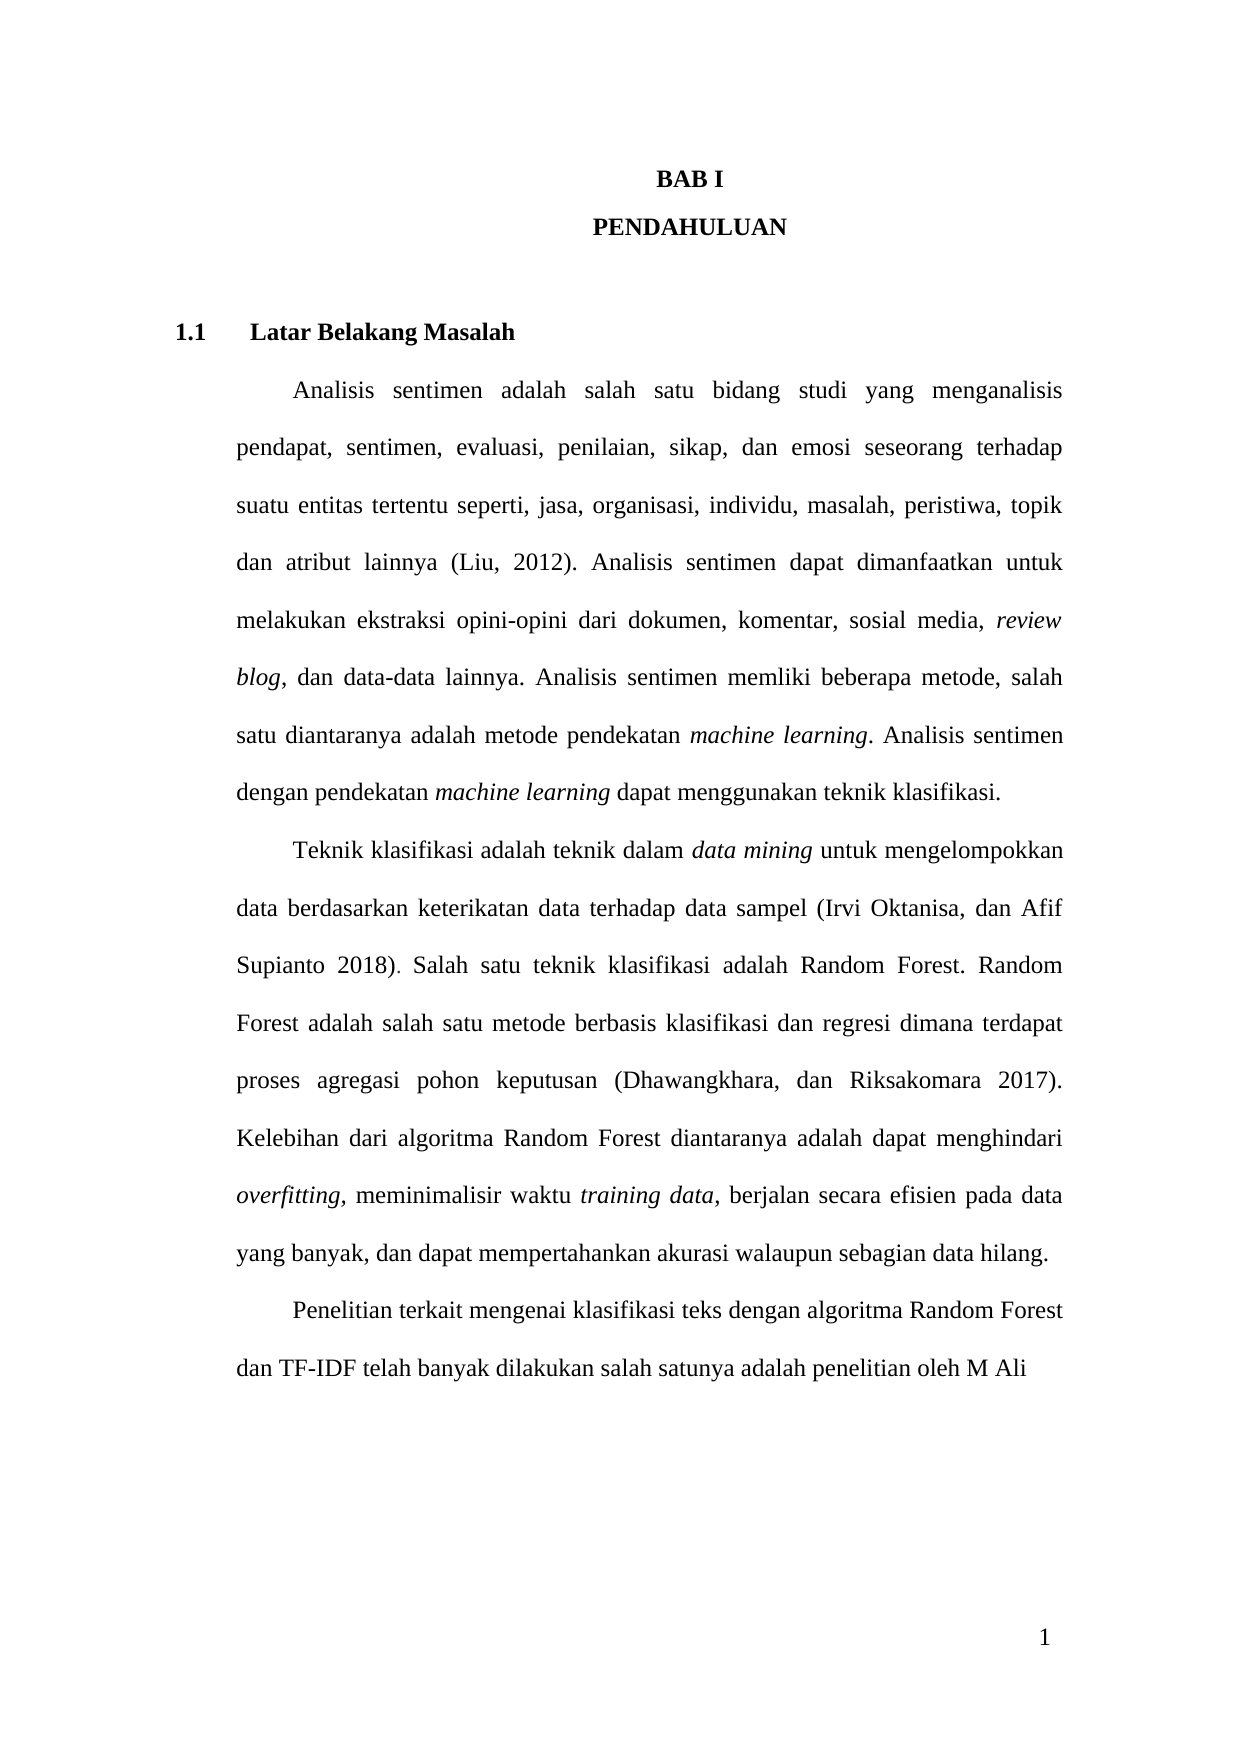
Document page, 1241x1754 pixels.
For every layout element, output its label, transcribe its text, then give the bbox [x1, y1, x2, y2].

text Analisis sentimen adalah salah satu bidang studi yang menganalisis pendapat, sentimen, evaluasi, penilaian, sikap, dan emosi seseorang terhadap suatu entitas tertentu seperti, jasa, organisasi, individu, masalah, peristiwa, topik dan atribut lainnya (Liu, 2012). Analisis sentimen dapat dimanfaatkan untuk melakukan ekstraksi opini-opini dari dokumen, komentar, sosial media, review blog, dan data-data lainnya. Analisis sentimen memliki beberapa metode, salah satu diantaranya adalah metode pendekatan machine learning. Analisis sentimen dengan pendekatan machine learning dapat menggunakan teknik klasifikasi. [236, 375, 1064, 806]
text Penelitian terkait mengenai klasifikasi teks dengan algoritma Random Forest dan TF-IDF telah banyak dilakukan salah satunya adalah penelitian oleh M Ali [236, 1295, 1063, 1382]
subtitle Latar Belakang Masalah [175, 317, 1205, 346]
subtitle PENDAHULUAN [175, 212, 1205, 241]
text Teknik klasifikasi adalah teknik dalam data mining untuk mengelompokkan data berdasarkan keterikatan data terhadap data sampel (Irvi Oktanisa, dan Afif Supianto 2018). Salah satu teknik klasifikasi adalah Random Forest. Random Forest adalah salah satu metode berbasis klasifikasi dan regresi dimana terdapat proses agregasi pohon keputusan (Dhawangkhara, dan Riksakomara 2017). Kelebihan dari algoritma Random Forest diantaranya adalah dapat menghindari overfitting, meminimalisir waktu training data, berjalan secara efisien pada data yang banyak, dan dapat mempertahankan akurasi walaupun sebagian data hilang. [236, 835, 1064, 1266]
text BAB I [175, 164, 1205, 193]
